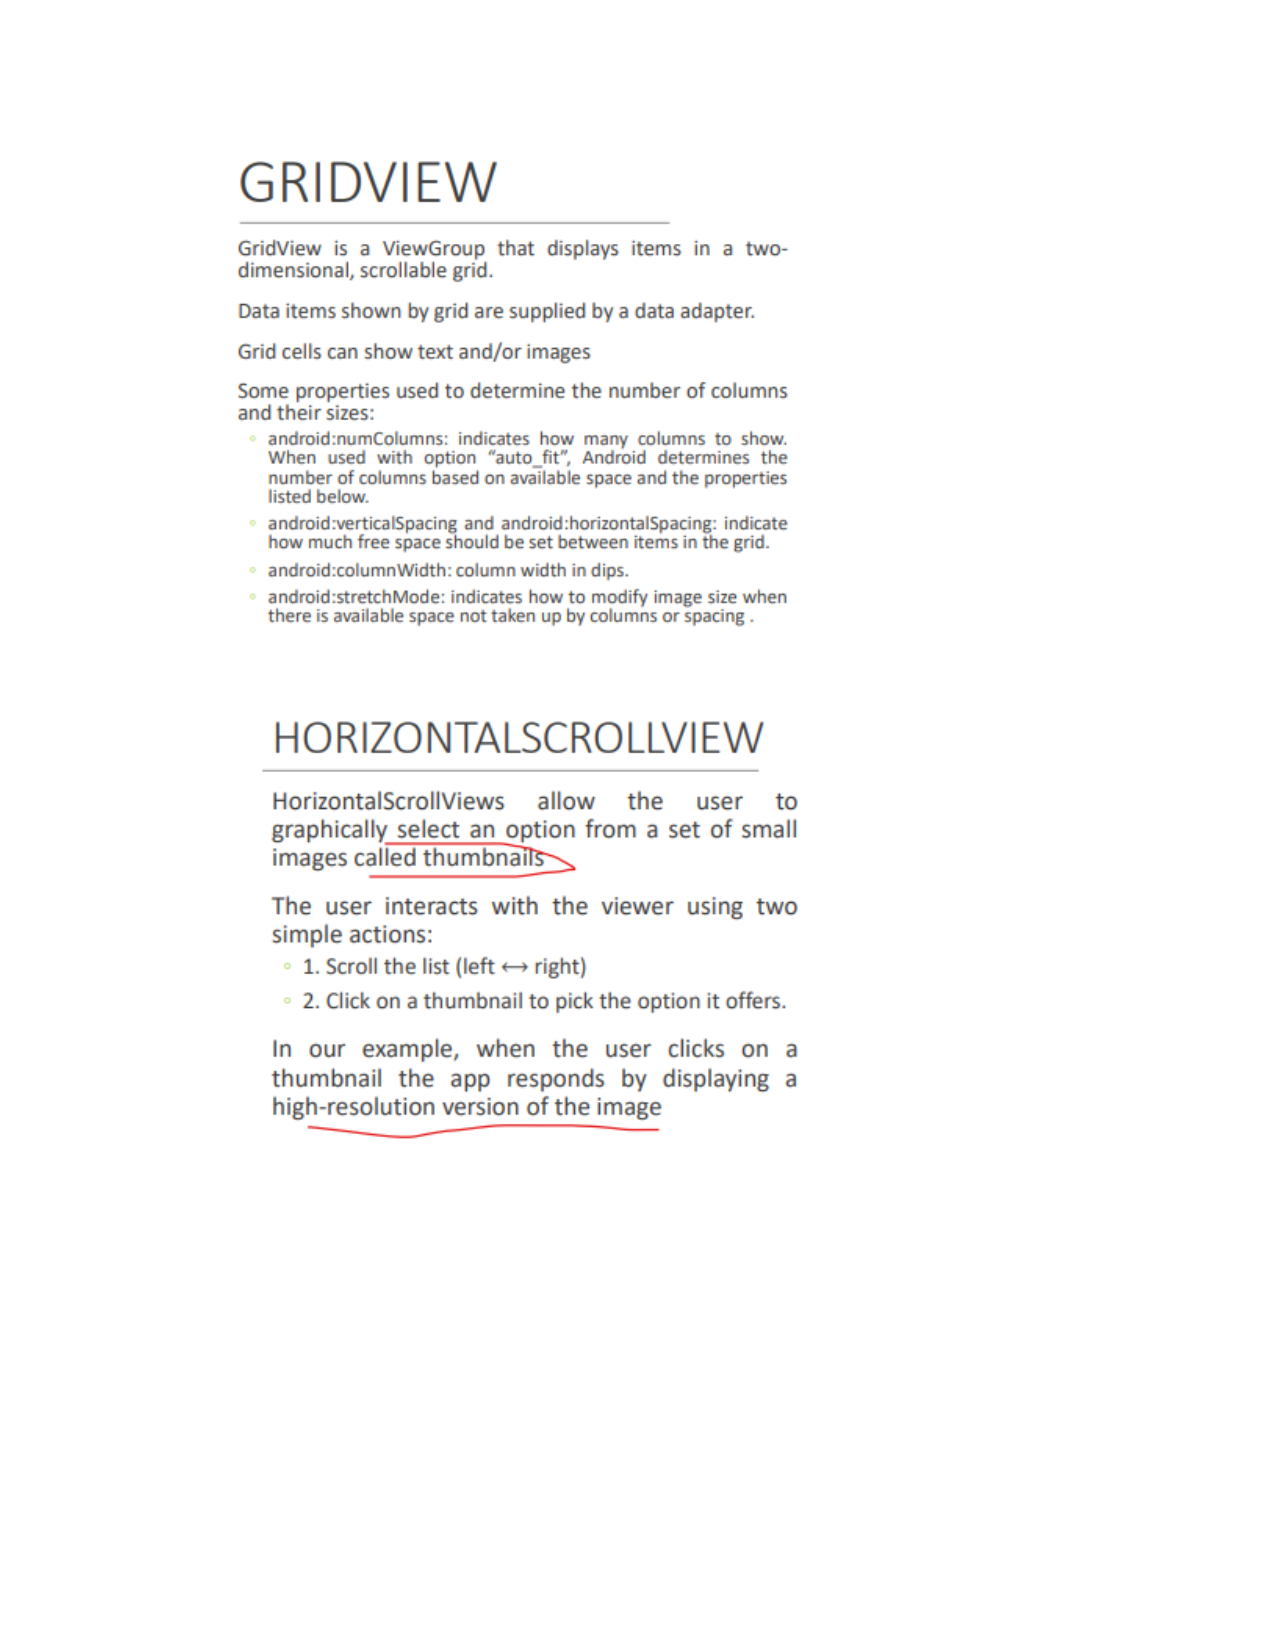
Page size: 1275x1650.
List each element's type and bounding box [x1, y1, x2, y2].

picture [225, 150, 796, 666]
picture [225, 667, 851, 1148]
